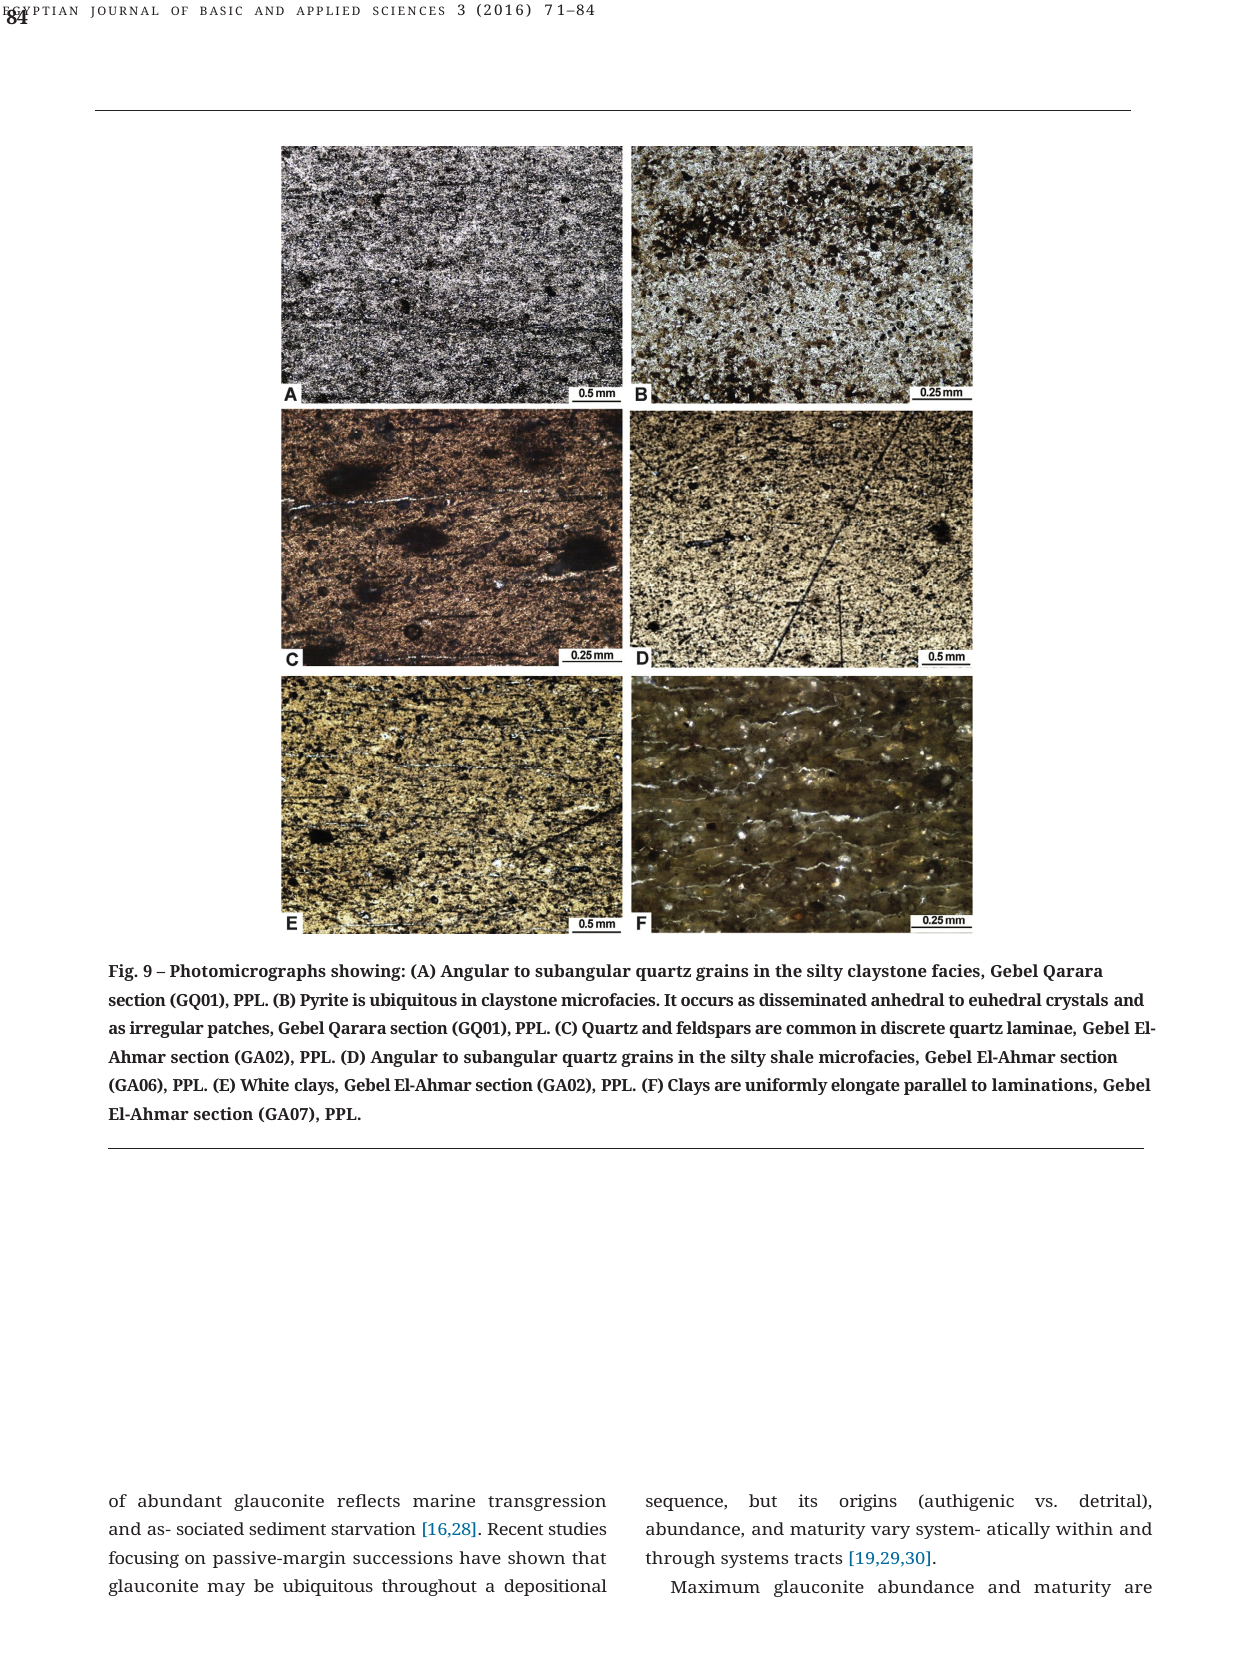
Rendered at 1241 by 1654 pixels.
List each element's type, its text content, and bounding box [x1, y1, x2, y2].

text of abundant glauconite reflects marine transgression and as- sociated sediment starvation [16,28]. Recent studies focusing on passive-margin successions have shown that glauconite may be ubiquitous throughout a depositional sequence, but its origins (authigenic vs. detrital), abundance, and maturity vary system- atically within and through systems tracts [19,29,30]. [108, 1489, 607, 1598]
text Maximum glauconite abundance and maturity are charac- teristics of the condensed section (CS) and the associated [645, 1575, 1153, 1598]
picture [281, 146, 974, 934]
text Fig. 9 – Photomicrographs showing: (A) Angular to subangular quartz grains in the silty claystone facies, Gebel Qarara section (GQ01), PPL. (B) Pyrite is ubiquitous in claystone microfacies. It occurs as disseminated anhedral to euhedral crystals and as irregular patches, Gebel Qarara section (GQ01), PPL. (C) Quartz and feldspars are common in discrete quartz laminae, Gebel El-Ahmar section (GA02), PPL. (D) Angular to subangular quartz grains in the silty shale microfacies, Gebel El-Ahmar section (GA06), PPL. (E) White clays, Gebel El-Ahmar section (GA02), PPL. (F) Clays are uniformly elongate parallel to laminations, Gebel El-Ahmar section (GA07), PPL. [108, 960, 1157, 1125]
text of abundant glauconite reflects marine transgression and as- sociated sediment starvation [16,28]. Recent studies focusing on passive-margin successions have shown that glauconite may be ubiquitous throughout a depositional sequence, but its origins (authigenic vs. detrital), abundance, and maturity vary system- atically within and through systems tracts [19,29,30]. [645, 1489, 1153, 1569]
picture [855, 1552, 859, 1562]
